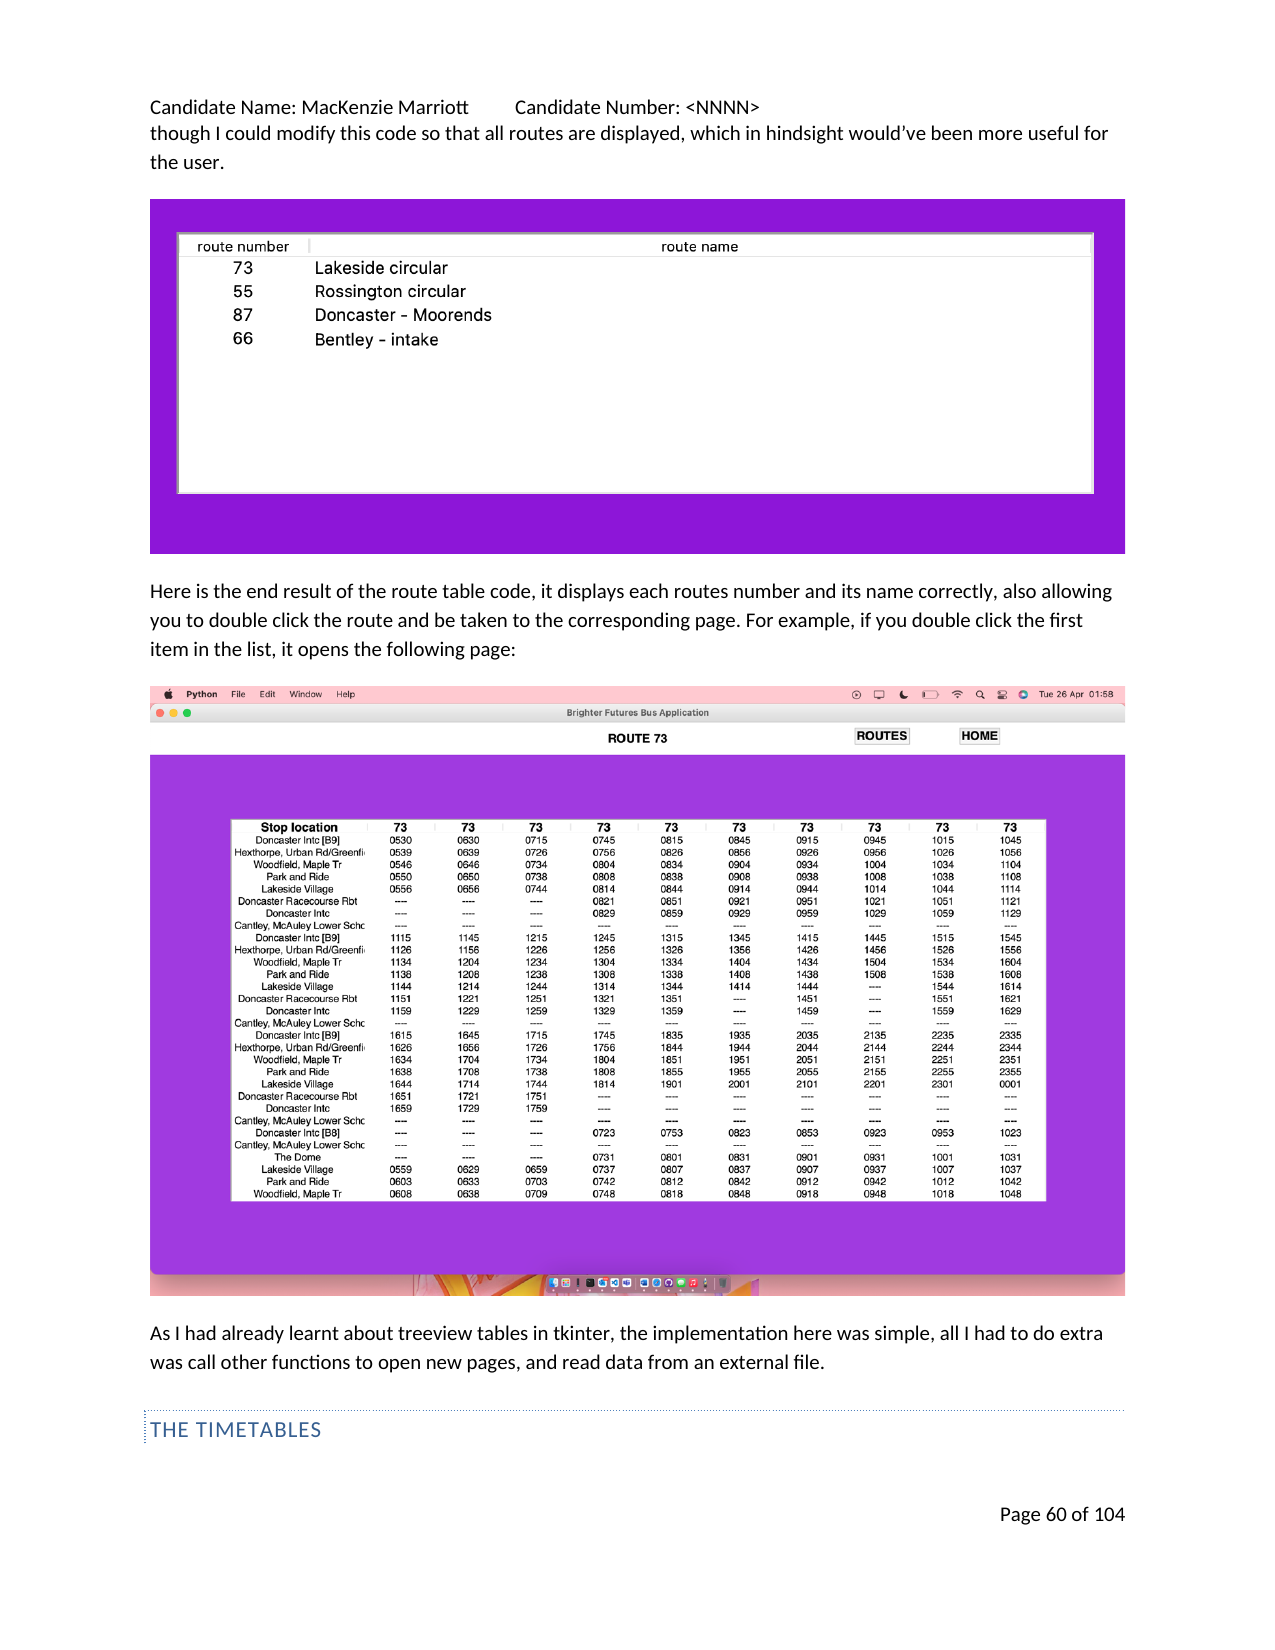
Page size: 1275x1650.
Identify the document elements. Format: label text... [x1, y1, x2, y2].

text Here is the end result of the route table code, it displays each routes number and its name correctly, also allowing you to double click the route and be taken to the corresponding page. For example, if you double click the first item in the list, it opens the following page: [150, 578, 1125, 662]
picture [150, 686, 1125, 1296]
text As I had already learnt about treeview tables in tkinter, the implementation here was simple, all I had to do extra was call other functions to open new pages, and read data from an external file. [150, 1320, 1125, 1375]
picture [150, 199, 1125, 554]
subtitle The timetables [144, 1410, 1125, 1443]
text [150, 120, 1125, 174]
